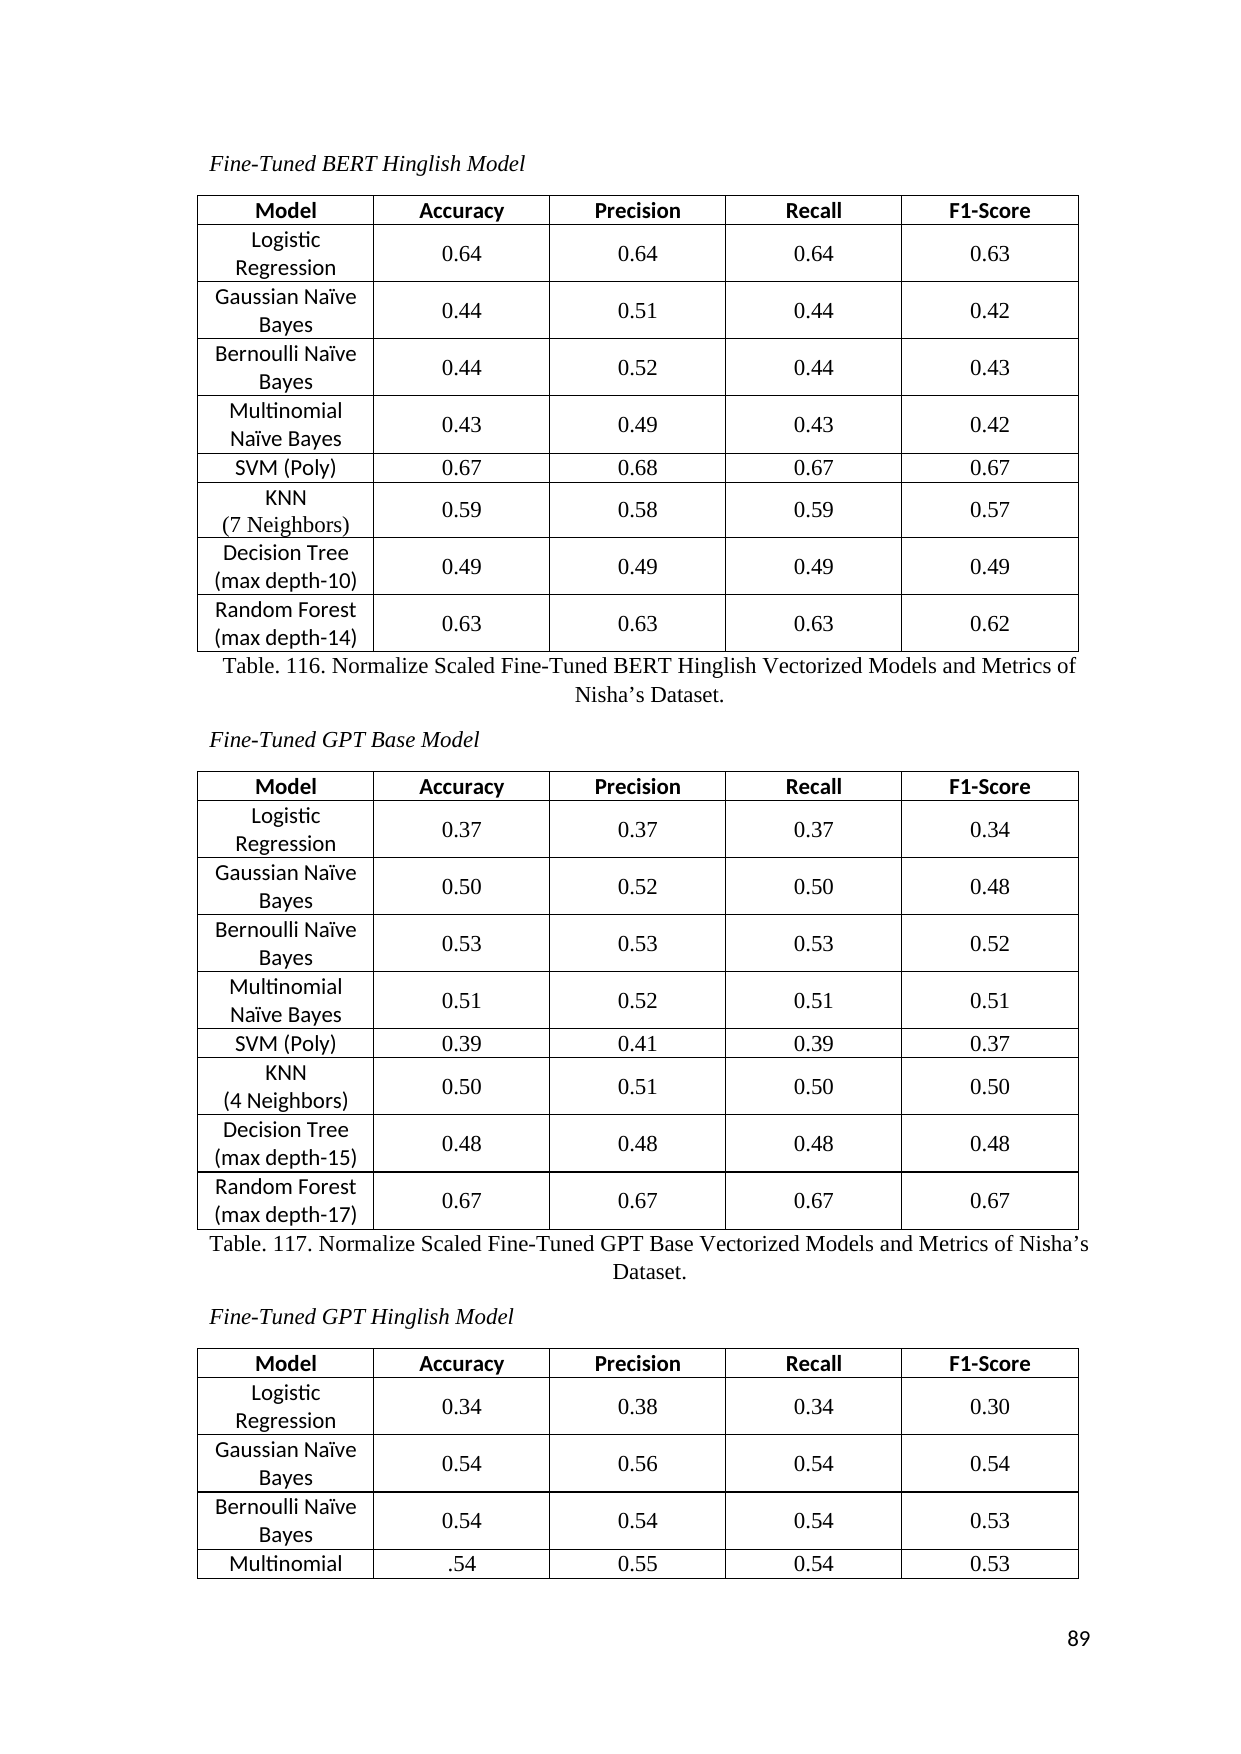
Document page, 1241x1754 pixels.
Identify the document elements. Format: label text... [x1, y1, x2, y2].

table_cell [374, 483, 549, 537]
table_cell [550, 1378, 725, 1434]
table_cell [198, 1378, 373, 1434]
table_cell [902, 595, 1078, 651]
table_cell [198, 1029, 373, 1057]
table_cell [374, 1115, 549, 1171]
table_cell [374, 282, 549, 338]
text Fine-Tuned GPT Hinglish Model [209, 1303, 1090, 1329]
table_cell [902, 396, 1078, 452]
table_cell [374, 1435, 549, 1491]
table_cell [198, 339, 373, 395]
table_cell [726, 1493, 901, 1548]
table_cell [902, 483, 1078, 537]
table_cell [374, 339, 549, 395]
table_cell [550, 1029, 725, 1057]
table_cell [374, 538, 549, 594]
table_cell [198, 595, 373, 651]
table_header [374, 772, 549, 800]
text Fine-Tuned BERT Hinglish Model [209, 150, 1090, 176]
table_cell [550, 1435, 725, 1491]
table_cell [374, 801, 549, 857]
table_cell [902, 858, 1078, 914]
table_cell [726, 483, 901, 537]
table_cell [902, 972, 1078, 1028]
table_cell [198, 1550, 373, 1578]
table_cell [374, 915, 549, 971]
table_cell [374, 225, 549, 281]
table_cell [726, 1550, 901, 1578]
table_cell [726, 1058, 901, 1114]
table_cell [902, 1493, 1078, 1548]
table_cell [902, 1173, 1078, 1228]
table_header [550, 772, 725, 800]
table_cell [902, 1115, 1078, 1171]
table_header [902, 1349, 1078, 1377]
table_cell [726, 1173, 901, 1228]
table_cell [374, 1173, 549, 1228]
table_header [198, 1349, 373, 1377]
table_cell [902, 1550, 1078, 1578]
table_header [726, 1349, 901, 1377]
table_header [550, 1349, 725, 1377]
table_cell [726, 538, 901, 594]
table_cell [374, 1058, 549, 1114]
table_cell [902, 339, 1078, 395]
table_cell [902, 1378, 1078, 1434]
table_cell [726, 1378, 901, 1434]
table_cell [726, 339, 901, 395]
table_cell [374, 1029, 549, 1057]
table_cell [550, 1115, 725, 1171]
text Table. 116. Normalize Scaled Fine-Tuned BERT Hinglish Vectorized Models and Metrics of Nisha’s Dataset. [209, 652, 1090, 707]
text Table. 117. Normalize Scaled Fine-Tuned GPT Base Vectorized Models and Metrics of Nisha’s Dataset. [209, 1229, 1090, 1284]
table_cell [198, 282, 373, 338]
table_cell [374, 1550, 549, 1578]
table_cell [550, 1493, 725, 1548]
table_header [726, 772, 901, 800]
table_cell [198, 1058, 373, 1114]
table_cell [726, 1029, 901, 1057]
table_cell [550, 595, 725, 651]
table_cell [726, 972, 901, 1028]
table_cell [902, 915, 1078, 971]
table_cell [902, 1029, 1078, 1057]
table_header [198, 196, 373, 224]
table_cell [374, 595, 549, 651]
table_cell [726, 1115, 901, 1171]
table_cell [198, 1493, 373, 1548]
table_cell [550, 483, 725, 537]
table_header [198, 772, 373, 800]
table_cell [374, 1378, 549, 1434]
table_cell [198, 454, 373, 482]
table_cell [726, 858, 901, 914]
text Fine-Tuned GPT Base Model [209, 726, 1090, 752]
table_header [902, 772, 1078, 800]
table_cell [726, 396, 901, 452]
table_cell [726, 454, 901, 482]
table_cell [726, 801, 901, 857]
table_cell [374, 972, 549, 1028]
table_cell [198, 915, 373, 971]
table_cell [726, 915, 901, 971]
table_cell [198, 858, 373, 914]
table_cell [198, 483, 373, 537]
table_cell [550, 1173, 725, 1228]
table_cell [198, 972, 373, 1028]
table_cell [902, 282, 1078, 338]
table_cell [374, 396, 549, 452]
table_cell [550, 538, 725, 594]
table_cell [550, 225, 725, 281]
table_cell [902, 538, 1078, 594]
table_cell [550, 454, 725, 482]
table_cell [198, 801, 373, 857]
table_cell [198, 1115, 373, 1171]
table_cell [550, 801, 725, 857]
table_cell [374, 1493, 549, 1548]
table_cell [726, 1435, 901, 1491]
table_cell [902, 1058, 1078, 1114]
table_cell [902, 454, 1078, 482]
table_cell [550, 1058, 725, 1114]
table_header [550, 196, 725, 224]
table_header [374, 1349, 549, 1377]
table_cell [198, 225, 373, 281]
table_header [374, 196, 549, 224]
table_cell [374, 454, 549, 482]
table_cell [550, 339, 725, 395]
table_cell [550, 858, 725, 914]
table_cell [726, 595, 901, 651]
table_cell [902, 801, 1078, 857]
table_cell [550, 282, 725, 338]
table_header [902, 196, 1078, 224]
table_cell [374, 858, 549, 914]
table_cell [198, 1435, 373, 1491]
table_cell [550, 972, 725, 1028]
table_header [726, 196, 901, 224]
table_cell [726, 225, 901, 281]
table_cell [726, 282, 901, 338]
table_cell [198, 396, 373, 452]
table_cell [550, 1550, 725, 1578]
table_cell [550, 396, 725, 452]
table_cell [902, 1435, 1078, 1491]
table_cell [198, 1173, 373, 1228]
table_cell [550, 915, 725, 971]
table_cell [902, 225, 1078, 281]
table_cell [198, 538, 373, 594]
